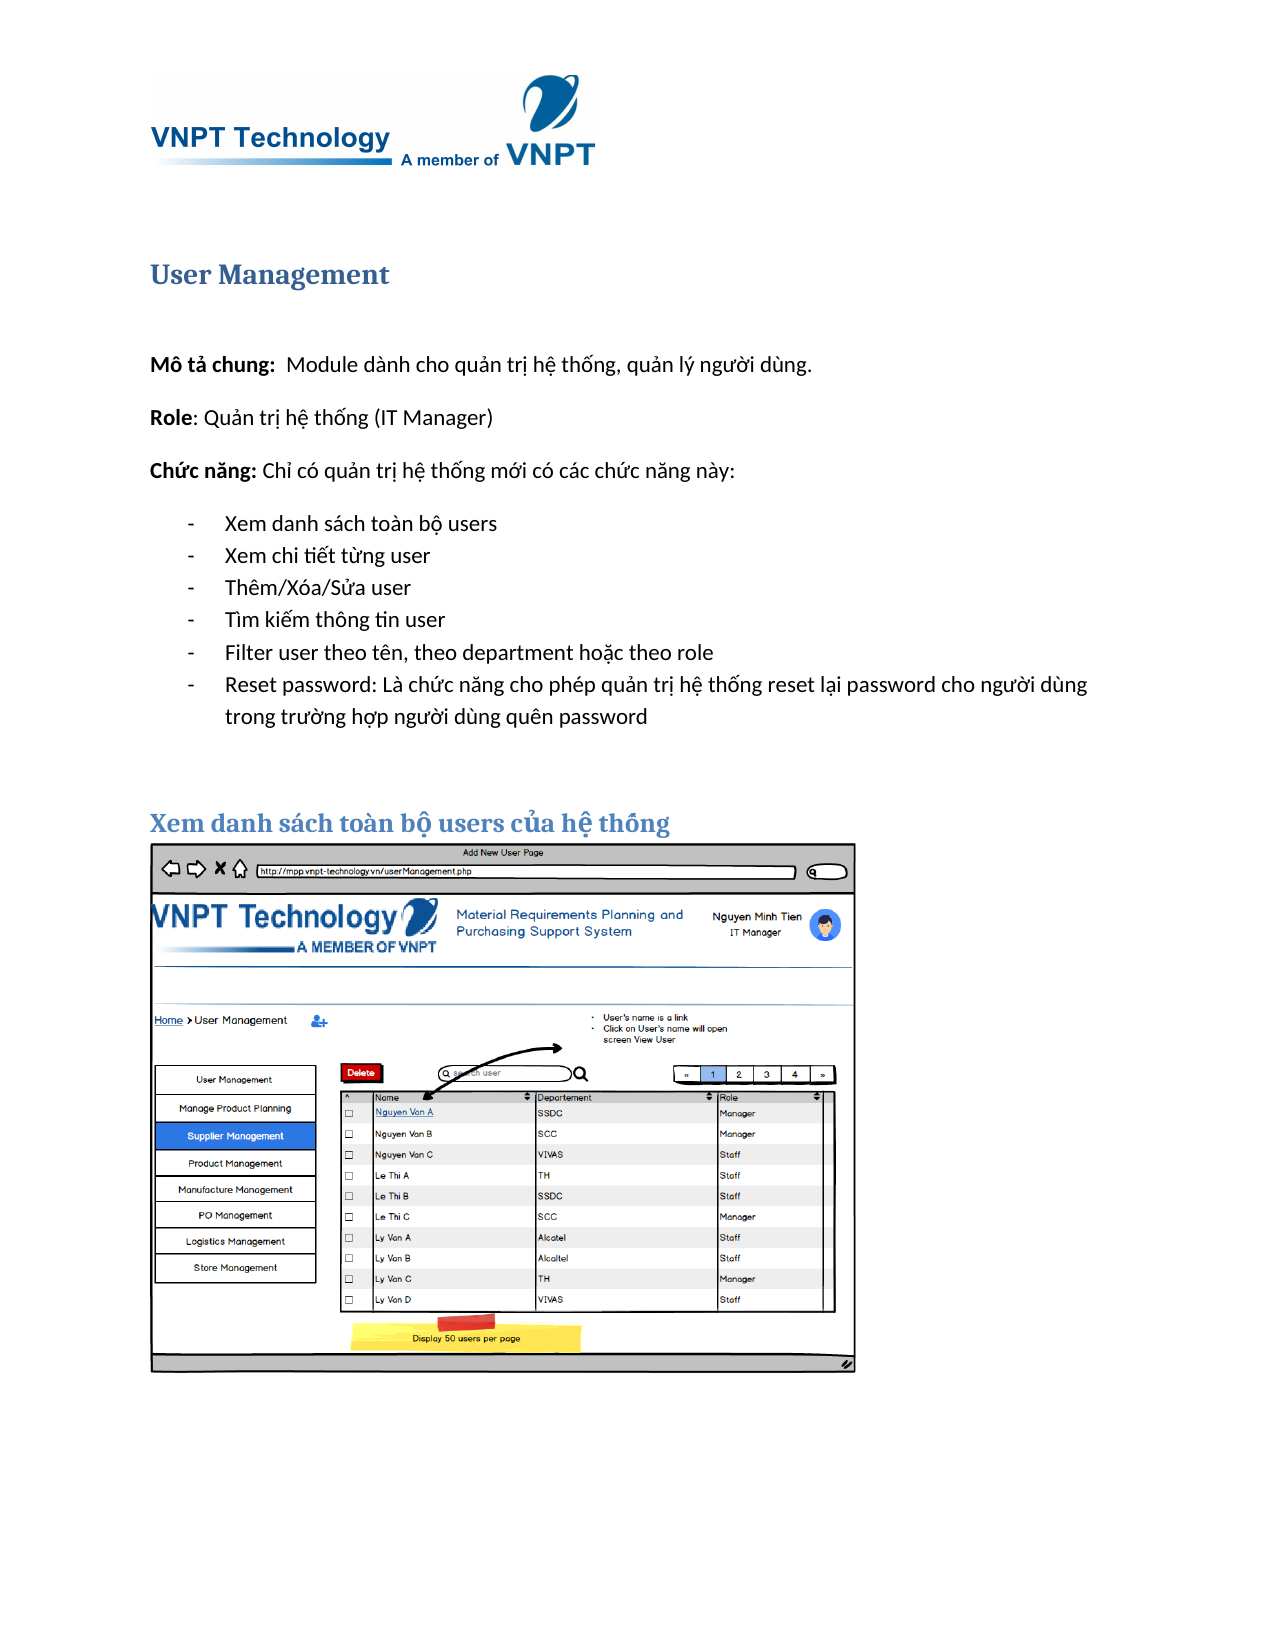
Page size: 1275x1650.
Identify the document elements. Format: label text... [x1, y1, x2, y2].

list Filter user theo tên, theo department hoặc theo role [187, 638, 1125, 666]
text Role: Quản trị hệ thống (IT Manager) [150, 403, 1125, 431]
list Xem chi tiết từng user [187, 541, 1125, 569]
picture [150, 843, 856, 1373]
subtitle Xem danh sách toàn bộ users của hệ thống [150, 808, 1125, 839]
text Chức năng: Chỉ có quản trị hệ thống mới có các chức năng này: [150, 456, 1125, 484]
subtitle User Management [150, 258, 1125, 292]
picture [150, 75, 596, 170]
list Xem danh sách toàn bộ users [187, 509, 1125, 537]
list Tìm kiếm thông tin user [187, 606, 1125, 633]
text Mô tả chung: Module dành cho quản trị hệ thống, quản lý người dùng. [150, 350, 1125, 378]
list Reset password: Là chức năng cho phép quản trị hệ thống reset lại password cho người dùng trong trường hợp người dùng quên password [187, 670, 1125, 730]
list Thêm/Xóa/Sửa user [187, 573, 1125, 601]
